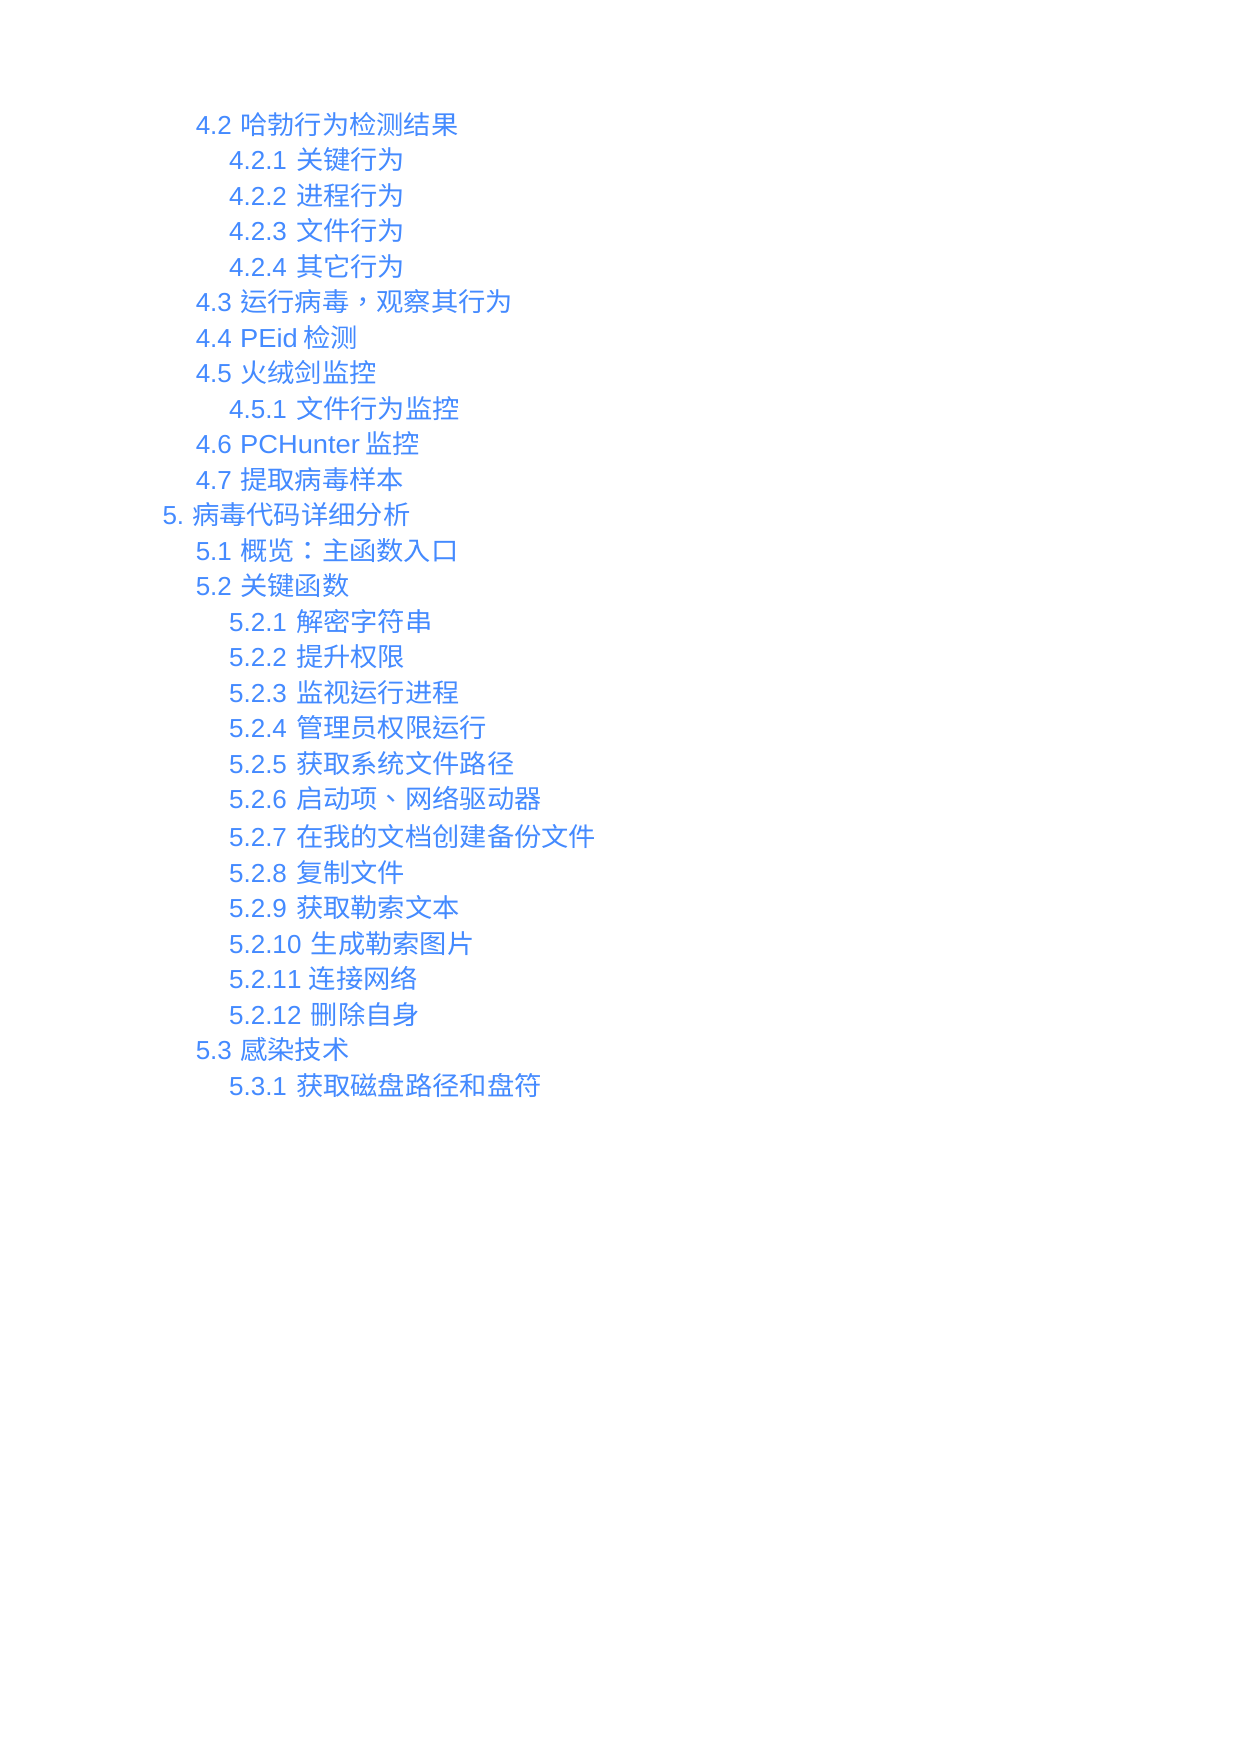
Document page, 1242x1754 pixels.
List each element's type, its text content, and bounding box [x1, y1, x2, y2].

list 哈勃行为检测结果 [196, 106, 1135, 142]
list 病毒代码详细分析 [162, 497, 1135, 532]
list 关键行为 [229, 142, 1135, 177]
list 文件行为 [229, 213, 1135, 248]
list PEid检测 [196, 319, 1135, 355]
list 启动项、网络驱动器 [229, 781, 1135, 817]
list 火绒剑监控 [196, 355, 1135, 390]
list 获取磁盘路径和盘符 [229, 1067, 1135, 1103]
list 获取勒索文本 [229, 890, 1135, 925]
list 获取系统文件路径 [229, 746, 1135, 781]
list 连接网络 [229, 961, 1135, 996]
list 提取病毒样本 [196, 461, 1135, 497]
list 感染技术 [196, 1032, 1135, 1067]
list 复制文件 [229, 854, 1135, 890]
list 文件行为监控 [229, 390, 1135, 426]
list 生成勒索图片 [229, 925, 1135, 961]
list 运行病毒，观察其行为 [196, 284, 1135, 319]
list 进程行为 [229, 177, 1135, 213]
list 删除自身 [229, 996, 1135, 1032]
list 概览：主函数入口 [196, 532, 1135, 568]
list 关键函数 [196, 568, 1135, 603]
list 管理员权限运行 [229, 710, 1135, 746]
list PCHunter监控 [196, 426, 1135, 461]
list 监视运行进程 [229, 674, 1135, 710]
list 在我的文档创建备份文件 [229, 817, 1135, 854]
list 提升权限 [229, 639, 1135, 674]
list 其它行为 [229, 248, 1135, 284]
list 解密字符串 [229, 603, 1135, 639]
